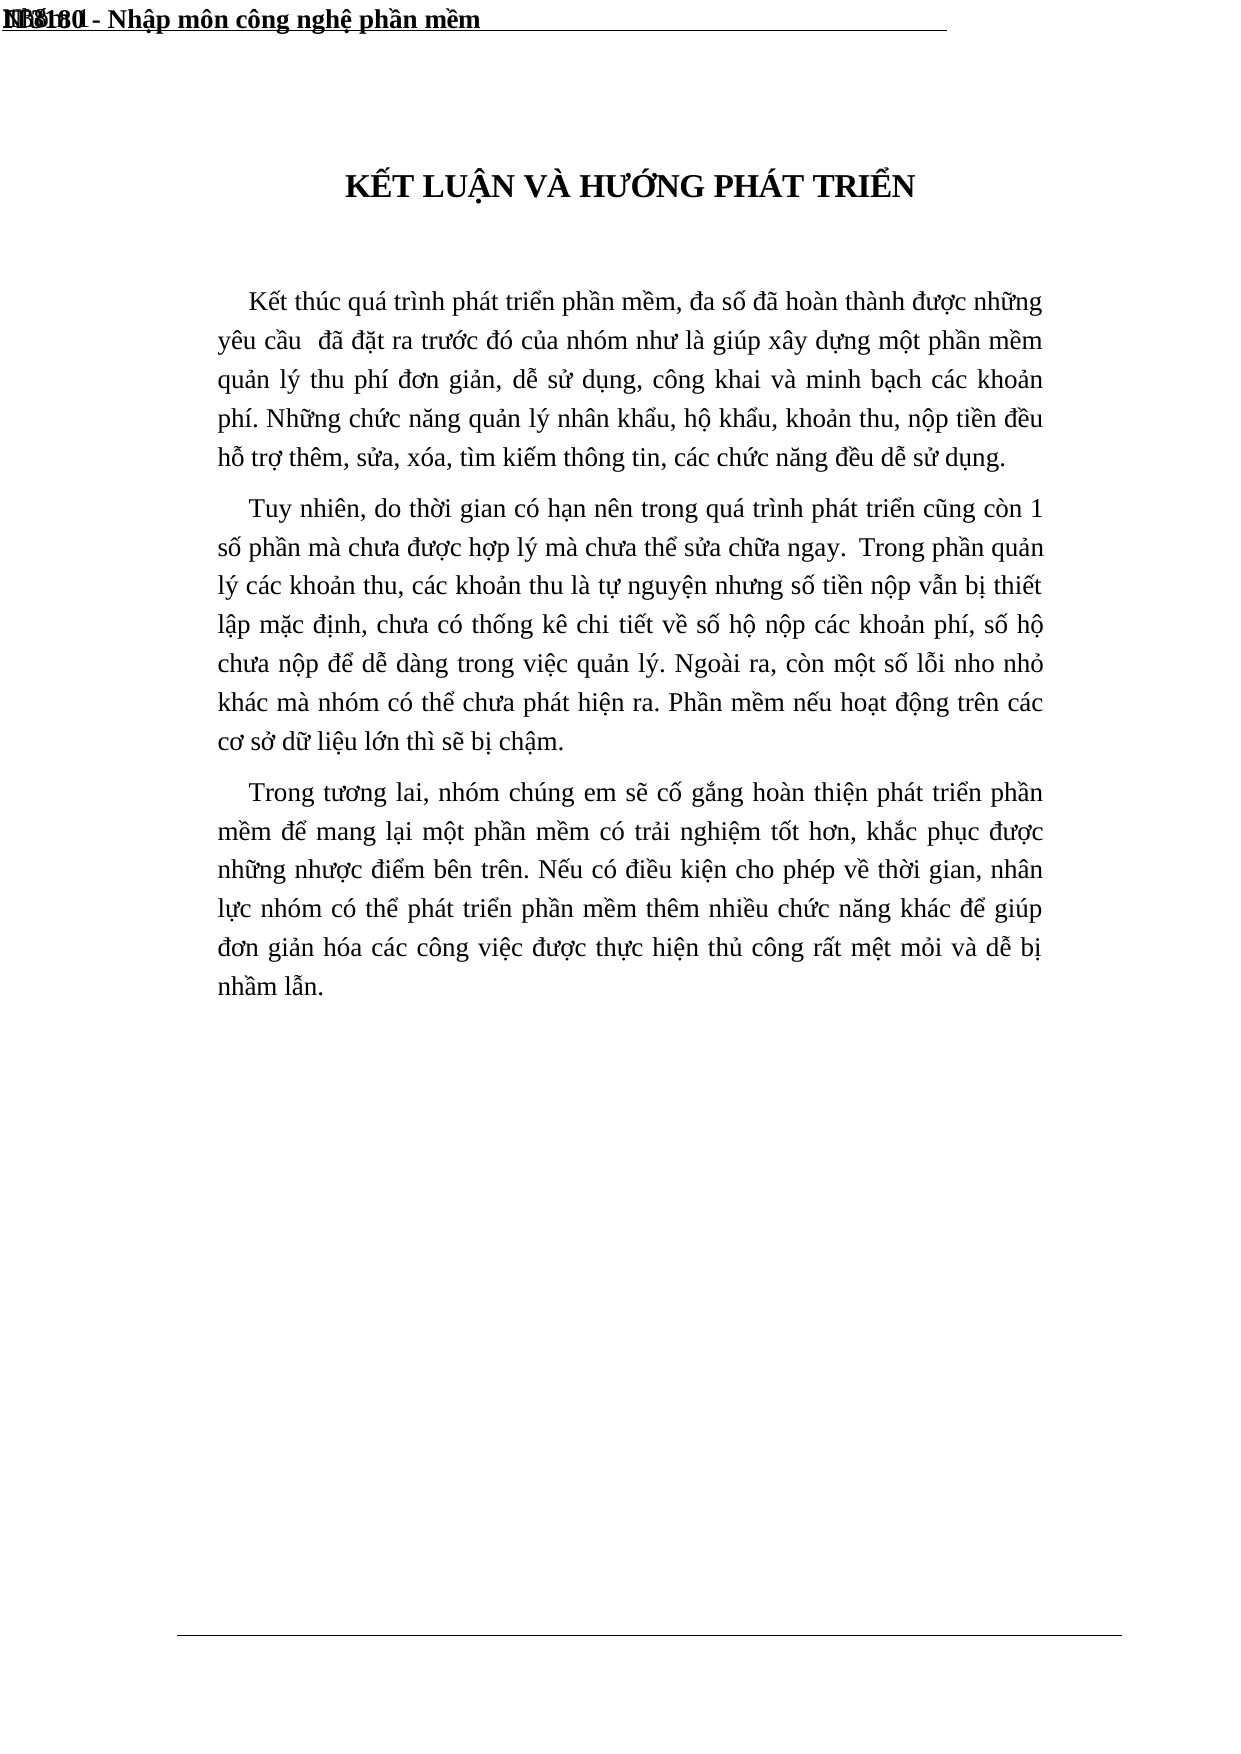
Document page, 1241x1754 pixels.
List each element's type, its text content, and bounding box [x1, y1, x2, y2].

text Trong tương lai, nhóm chúng em sẽ cố gắng hoàn thiện phát triển phần mềm để mang lại một phần mềm có trải nghiệm tốt hơn, khắc phục được những nhược điểm bên trên. Nếu có điều kiện cho phép về thời gian, nhân lực nhóm có thể phát triển phần mềm thêm nhiều chức năng khác để giúp đơn giản hóa các công việc được thực hiện thủ công rất mệt mỏi và dễ bị nhầm lẫn. [217, 776, 1044, 1001]
text Tuy nhiên, do thời gian có hạn nên trong quá trình phát triển cũng còn 1 số phần mà chưa được hợp lý mà chưa thể sửa chữa ngay. Trong phần quản lý các khoản thu, các khoản thu là tự nguyện nhưng số tiền nộp vẫn bị thiết lập mặc định, chưa có thống kê chi tiết về số hộ nộp các khoản phí, số hộ chưa nộp để dễ dàng trong việc quản lý. Ngoài ra, còn một số lỗi nho nhỏ khác mà nhóm có thể chưa phát hiện ra. Phần mềm nếu hoạt động trên các cơ sở dữ liệu lớn thì sẽ bị chậm. [217, 492, 1044, 756]
subtitle KẾT LUẬN VÀ HƯỚNG PHÁT TRIỂN [207, 166, 1054, 204]
text Kết thúc quá trình phát triển phần mềm, đa số đã hoàn thành được những yêu cầu đã đặt ra trước đó của nhóm như là giúp xây dựng một phần mềm quản lý thu phí đơn giản, dễ sử dụng, công khai và minh bạch các khoản phí. Những chức năng quản lý nhân khẩu, hộ khẩu, khoản thu, nộp tiền đều hỗ trợ thêm, sửa, xóa, tìm kiếm thông tin, các chức năng đều dễ sử dụng. [217, 285, 1044, 472]
